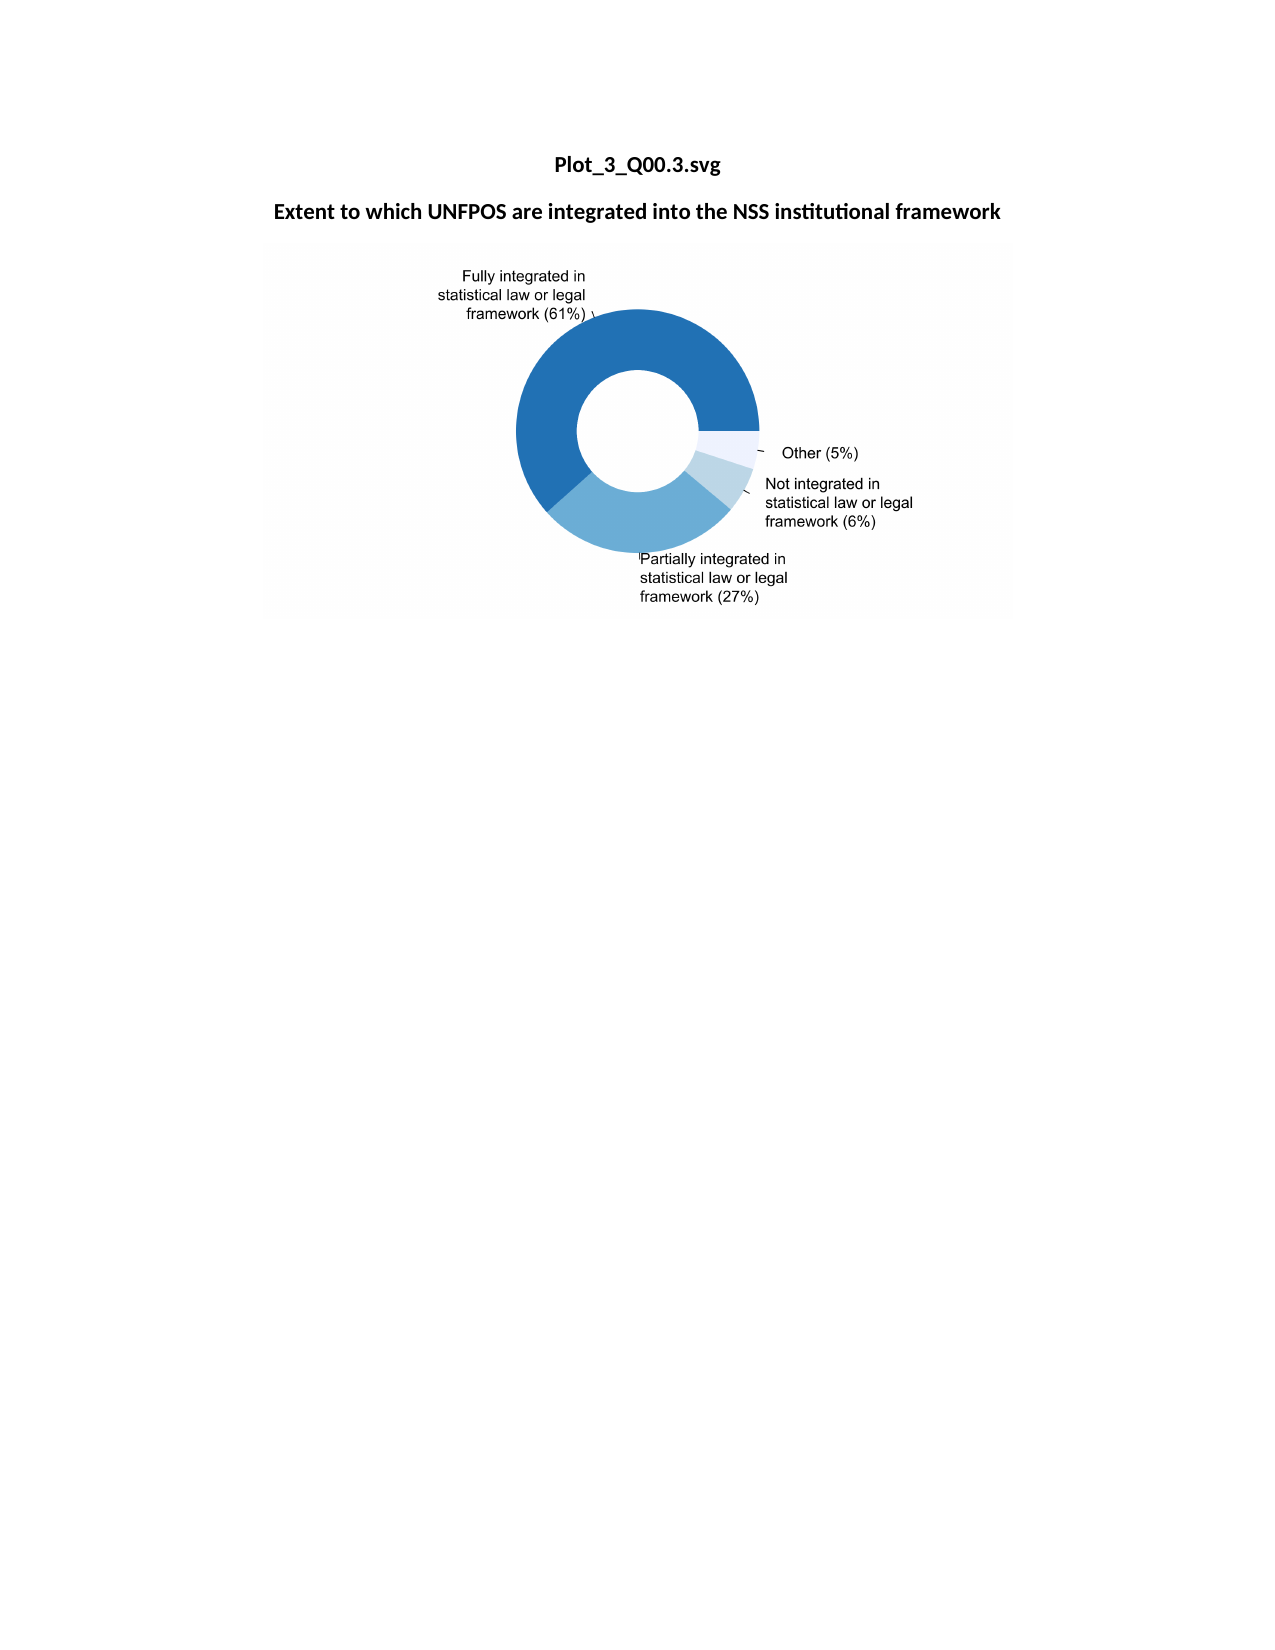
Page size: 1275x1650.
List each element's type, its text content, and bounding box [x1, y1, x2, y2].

text Extent to which UNFPOS are integrated into the NSS institutional framework [150, 197, 1125, 225]
picture [262, 243, 1013, 619]
text Plot_3_Q00.3.svg [150, 150, 1125, 178]
